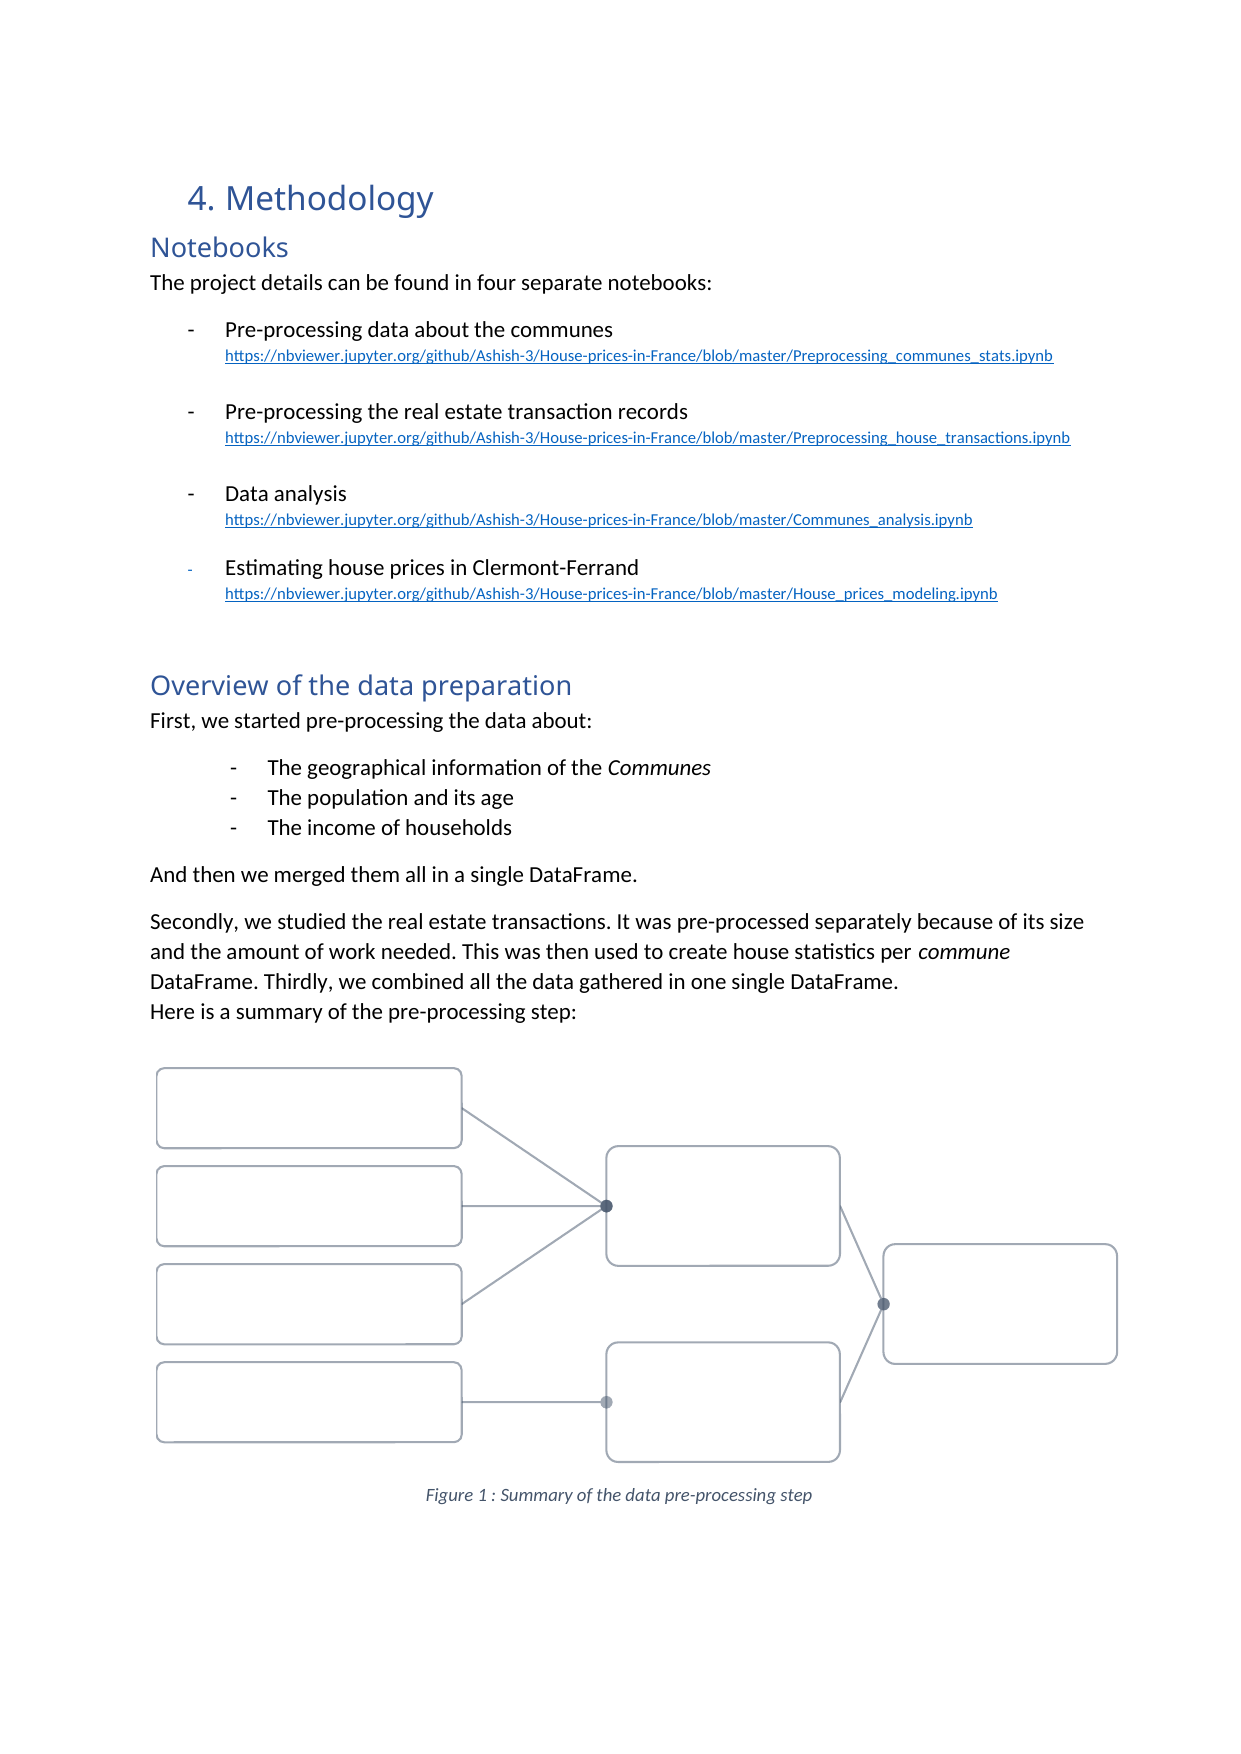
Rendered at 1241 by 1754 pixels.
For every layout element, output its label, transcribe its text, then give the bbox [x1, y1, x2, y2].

subtitle Overview of the data preparation [150, 666, 1090, 703]
list Data analysis [187, 479, 1090, 507]
text The project details can be found in four separate notebooks: [150, 268, 1090, 296]
list https://nbviewer.jupyter.org/github/Ashish-3/House-prices-in-France/blob/master/Communes_analysis.ipynb [225, 509, 1090, 530]
text Here is a summary of the pre-processing step: [150, 997, 1090, 1026]
text And then we merged them all in a single DataFrame. [150, 860, 1090, 888]
list The income of households [230, 813, 1090, 841]
subtitle Methodology [187, 175, 1090, 220]
list Pre-processing the real estate transaction records [187, 397, 1090, 425]
list The population and its age [230, 783, 1090, 811]
list https://nbviewer.jupyter.org/github/Ashish-3/House-prices-in-France/blob/master/House_prices_modeling.ipynb [225, 583, 1090, 604]
list https://nbviewer.jupyter.org/github/Ashish-3/House-prices-in-France/blob/master/Preprocessing_house_transactions.ipynb [225, 427, 1090, 448]
text Figure : Summary of the data pre-processing step [150, 1484, 1090, 1507]
text Secondly, we studied the real estate transactions. It was pre-processed separately because of its size and the amount of work needed. This was then used to create house statistics per commune DataFrame. Thirdly, we combined all the data gathered in one single DataFrame. [150, 907, 1090, 995]
list https://nbviewer.jupyter.org/github/Ashish-3/House-prices-in-France/blob/master/Preprocessing_communes_stats.ipynb [225, 345, 1090, 365]
subtitle Notebooks [150, 228, 1090, 265]
list Estimating house prices in Clermont-Ferrand [187, 553, 1090, 581]
list Pre-processing data about the communes [187, 315, 1090, 343]
text First, we started pre-processing the data about: [150, 706, 1090, 734]
list The geographical information of the Communes [230, 753, 1090, 781]
